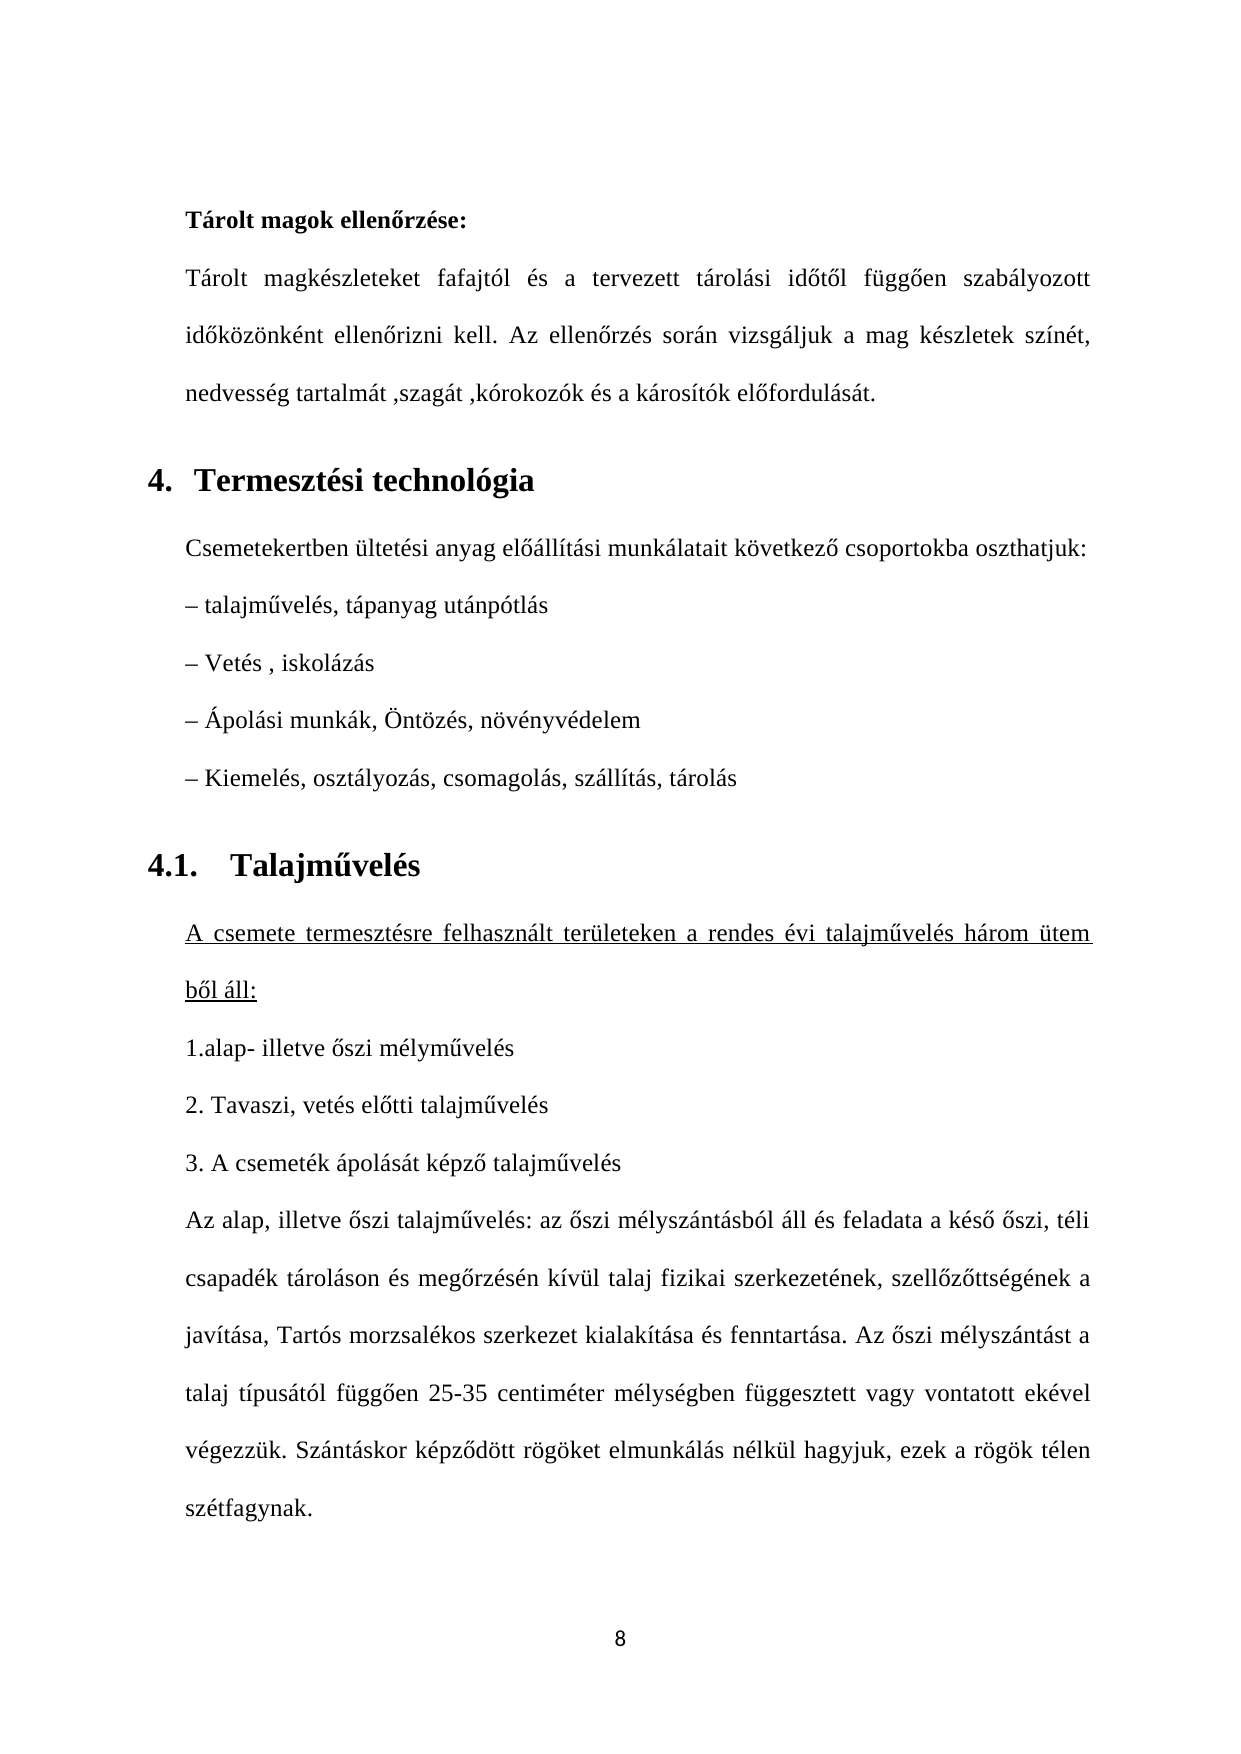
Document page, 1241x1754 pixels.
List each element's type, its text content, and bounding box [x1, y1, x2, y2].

list – Vetés , iskolázás [185, 648, 1093, 677]
list Tárolt magkészleteket fafajtól és a tervezett tárolási időtől függően szabályozott időközönként ellenőrizni kell. Az ellenőrzés során vizsgáljuk a mag készletek színét, nedvesség tartalmát ,szagát ,kórokozók és a károsítók előfordulását. [185, 263, 1093, 406]
list 1.alap- illetve őszi mélyművelés [185, 1033, 1093, 1062]
list Tárolt magok ellenőrzése: [185, 205, 1093, 234]
list A csemete termesztésre felhasznált területeken a rendes évi talajművelés három ütem ből áll: [185, 918, 1093, 943]
list 2. Tavaszi, vetés előtti talajművelés [185, 1090, 1093, 1119]
list – talajművelés, tápanyag utánpótlás [185, 590, 1093, 619]
list – Kiemelés, osztályozás, csomagolás, szállítás, tárolás [185, 763, 1093, 792]
list A csemete termesztésre felhasznált területeken a rendes évi talajművelés három ütem ből áll: [185, 944, 1093, 1004]
list 3. A csemeték ápolását képző talajművelés [185, 1148, 1093, 1177]
list Csemetekertben ültetési anyag előállítási munkálatait következő csoportokba oszthatjuk: [185, 533, 1093, 562]
list Az alap, illetve őszi talajművelés: az őszi mélyszántásból áll és feladata a késő őszi, téli csapadék tároláson és megőrzésén kívül talaj fizikai szerkezetének, szellőzőttségének a javítása, Tartós morzsalékos szerkezet kialakítása és fenntartása. Az őszi mélyszántást a talaj típusától függően 25-35 centiméter mélységben függesztett vagy vontatott ekével végezzük. Szántáskor képződött rögöket elmunkálás nélkül hagyjuk, ezek a rögök télen szétfagynak. [185, 1205, 1093, 1522]
subtitle Termesztési technológia [148, 460, 1093, 498]
subtitle Talajművelés [148, 845, 1093, 884]
list – Ápolási munkák, Öntözés, növényvédelem [185, 705, 1093, 734]
